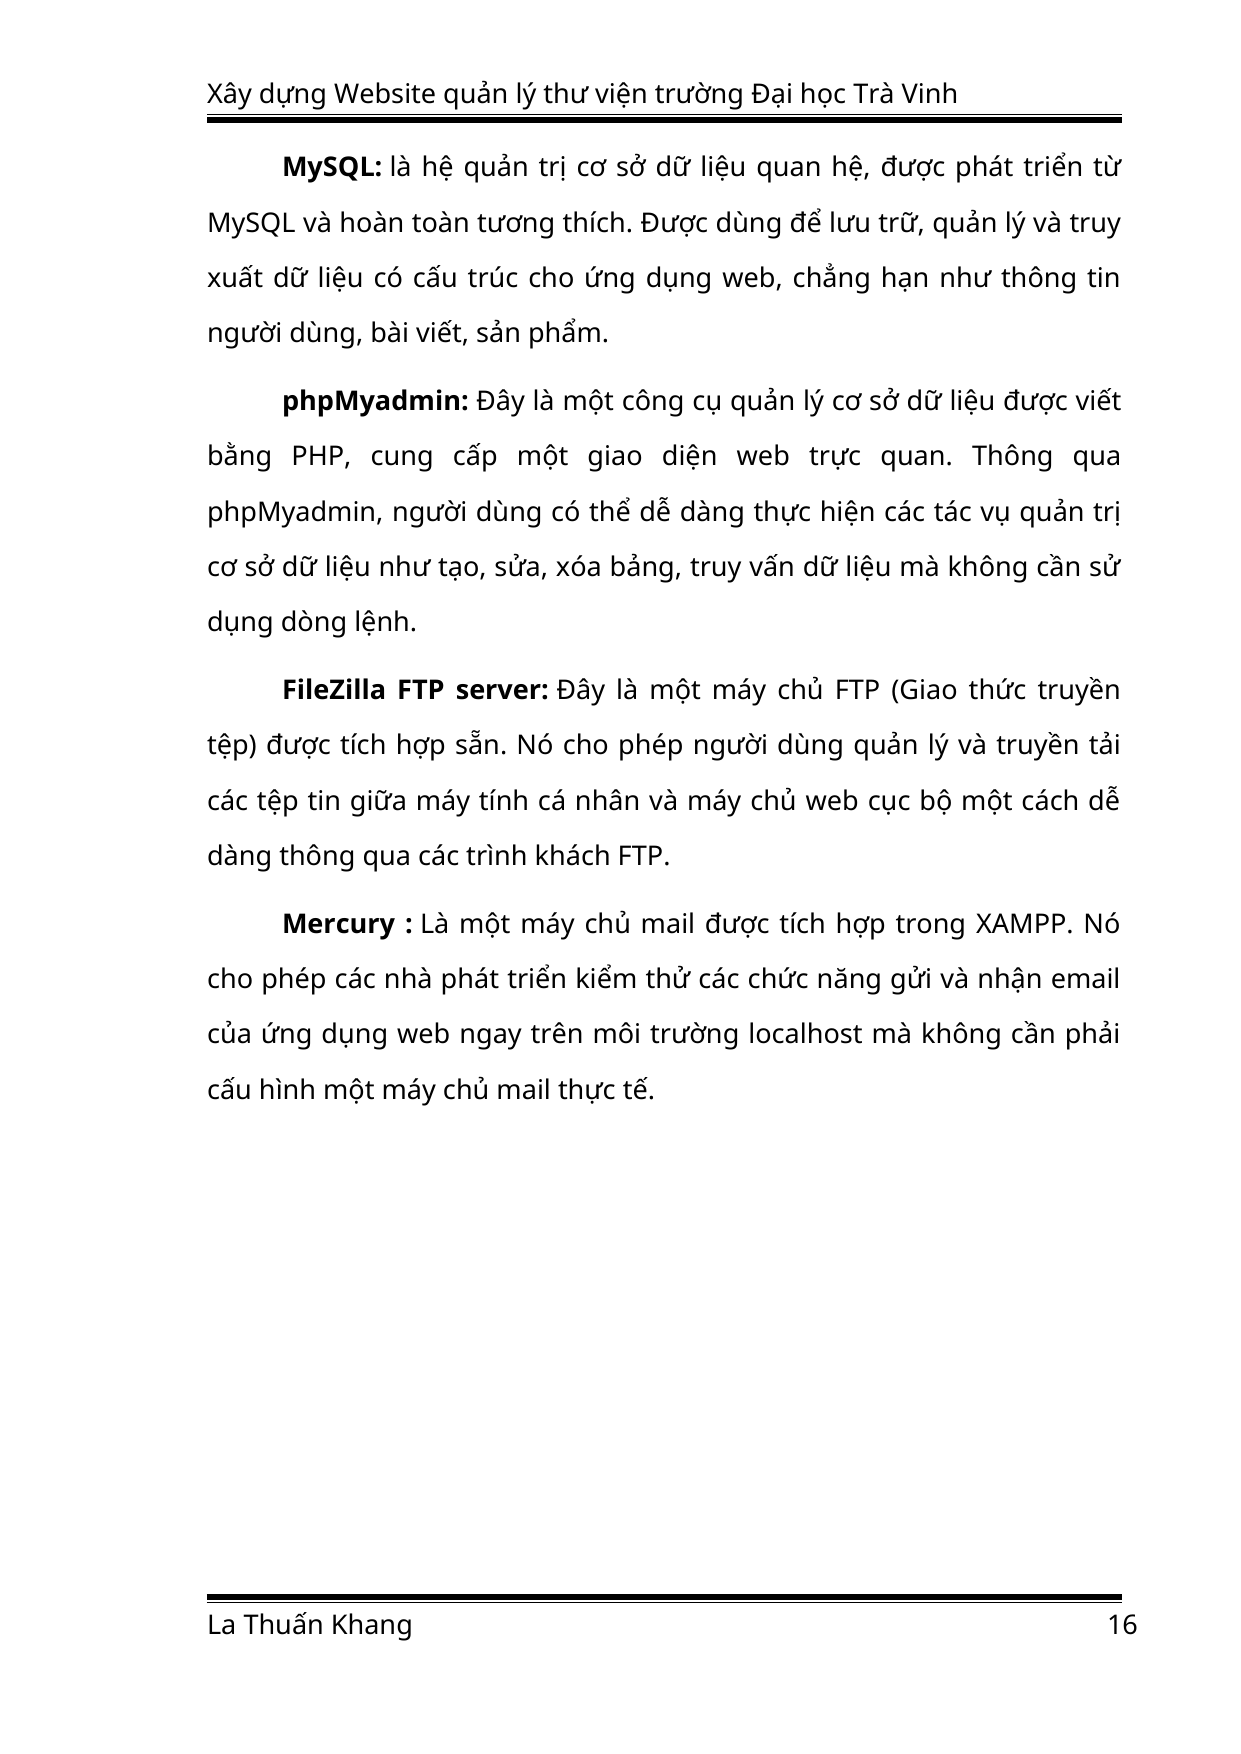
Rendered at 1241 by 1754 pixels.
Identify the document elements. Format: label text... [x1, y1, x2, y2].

text phpMyadmin: Đây là một công cụ quản lý cơ sở dữ liệu được viết bằng PHP, cung cấp một giao diện web trực quan. Thông qua phpMyadmin, người dùng có thể dễ dàng thực hiện các tác vụ quản trị cơ sở dữ liệu như tạo, sửa, xóa bảng, truy vấn dữ liệu mà không cần sử dụng dòng lệnh. [207, 381, 1122, 639]
text FileZilla FTP server: Đây là một máy chủ FTP (Giao thức truyền tệp) được tích hợp sẵn. Nó cho phép người dùng quản lý và truyền tải các tệp tin giữa máy tính cá nhân và máy chủ web cục bộ một cách dễ dàng thông qua các trình khách FTP. [207, 671, 1122, 873]
text Mercury : Là một máy chủ mail được tích hợp trong XAMPP. Nó cho phép các nhà phát triển kiểm thử các chức năng gửi và nhận email của ứng dụng web ngay trên môi trường localhost mà không cần phải cấu hình một máy chủ mail thực tế. [207, 904, 1122, 1107]
text MySQL: là hệ quản trị cơ sở dữ liệu quan hệ, được phát triển từ MySQL và hoàn toàn tương thích. Được dùng để lưu trữ, quản lý và truy xuất dữ liệu có cấu trúc cho ứng dụng web, chẳng hạn như thông tin người dùng, bài viết, sản phẩm. [207, 148, 1122, 351]
